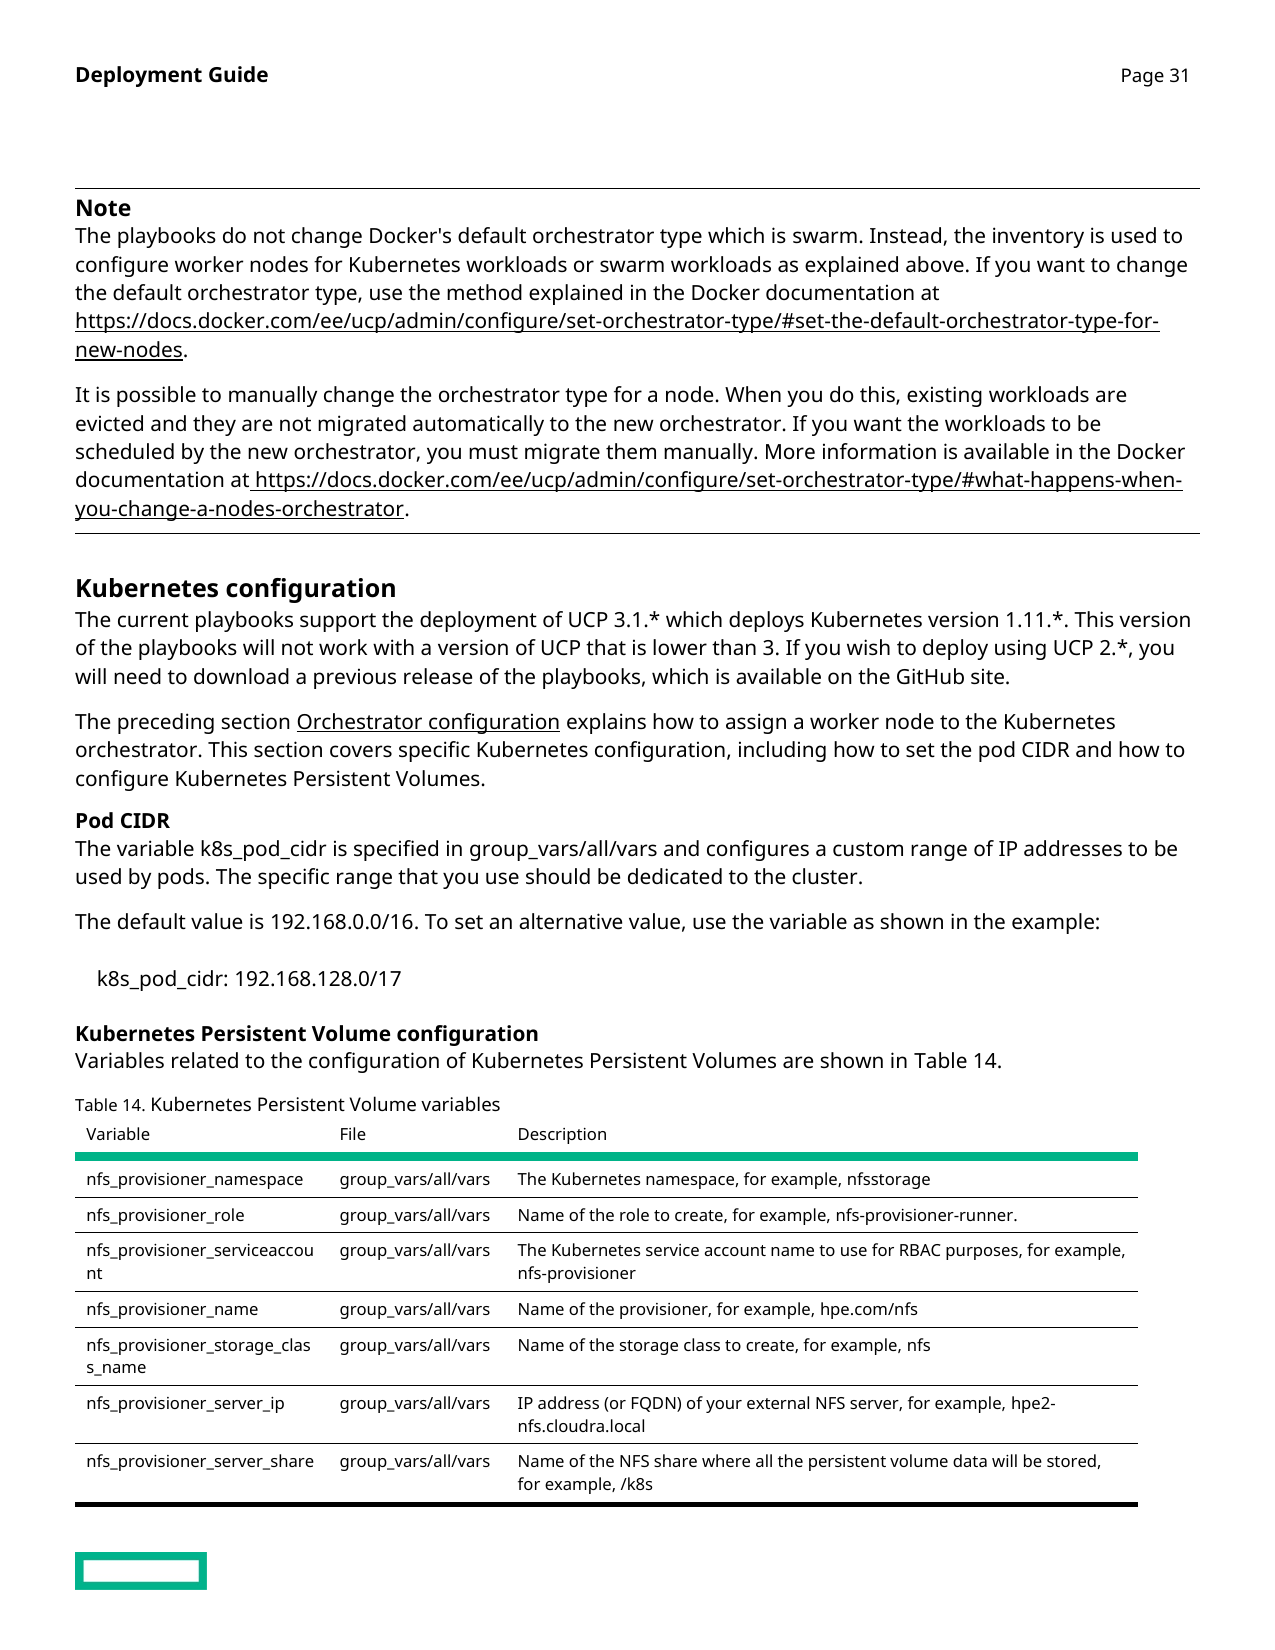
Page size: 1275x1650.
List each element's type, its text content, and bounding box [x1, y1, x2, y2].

subtitle Kubernetes configuration [75, 571, 1200, 605]
table_cell group_vars/all/vars [328, 1292, 506, 1326]
table_cell group_vars/all/vars [328, 1233, 506, 1291]
text Note [75, 189, 1200, 221]
table_cell Name of the provisioner, for example, hpe.com/nfs [506, 1292, 1137, 1326]
table_cell Name of the storage class to create, for example, nfs [506, 1328, 1137, 1385]
table_cell group_vars/all/vars [328, 1328, 506, 1385]
subtitle Kubernetes Persistent Volume configuration [75, 1021, 1200, 1046]
table_cell Name of the role to create, for example, nfs-provisioner-runner. [506, 1198, 1137, 1232]
text It is possible to manually change the orchestrator type for a node. When you do this, existing workloads are evicted and they are not migrated automatically to the new orchestrator. If you want the workloads to be scheduled by the new orchestrator, you must migrate them manually. More information is available in the Docker documentation at https://docs.docker.com/ee/ucp/admin/configure/set-orchestrator-type/#what-happens-when-you-change-a-nodes-orchestrator. [75, 380, 1200, 533]
text Table 14. Kubernetes Persistent Volume variables [75, 1091, 1200, 1117]
table_cell IP address (or FQDN) of your external NFS server, for example, hpe2-nfs.cloudra.local [506, 1386, 1137, 1443]
table_cell group_vars/all/vars [328, 1386, 506, 1443]
table_cell Name of the NFS share where all the persistent volume data will be stored, for example, /k8s [506, 1444, 1137, 1502]
table_cell nfs_provisioner_role [75, 1198, 328, 1232]
table_header Variable [75, 1117, 328, 1152]
table_cell nfs_provisioner_name [75, 1292, 328, 1326]
table_cell group_vars/all/vars [328, 1444, 506, 1502]
table_cell nfs_provisioner_serviceaccount [75, 1233, 328, 1291]
text Variables related to the configuration of Kubernetes Persistent Volumes are shown in Table 14. [75, 1046, 1200, 1074]
table_cell group_vars/all/vars [328, 1198, 506, 1232]
subtitle Pod CIDR [75, 809, 1200, 834]
text The preceding section Orchestrator configuration explains how to assign a worker node to the Kubernetes orchestrator. This section covers specific Kubernetes configuration, including how to set the pod CIDR and how to configure Kubernetes Persistent Volumes. [75, 707, 1200, 792]
text The variable k8s_pod_cidr is specified in group_vars/all/vars and configures a custom range of IP addresses to be used by pods. The specific range that you use should be dedicated to the cluster. [75, 834, 1200, 891]
table_cell nfs_provisioner_server_ip [75, 1386, 328, 1443]
table_header File [328, 1117, 506, 1152]
table_cell group_vars/all/vars [328, 1161, 506, 1197]
table_cell nfs_provisioner_storage_class_name [75, 1328, 328, 1385]
text k8s_pod_cidr: 192.168.128.0/17 [75, 964, 1200, 993]
table_cell The Kubernetes namespace, for example, nfsstorage [506, 1161, 1137, 1197]
text The playbooks do not change Docker's default orchestrator type which is swarm. Instead, the inventory is used to configure worker nodes for Kubernetes workloads or swarm workloads as explained above. If you want to change the default orchestrator type, use the method explained in the Docker documentation at https://docs.docker.com/ee/ucp/admin/configure/set-orchestrator-type/#set-the-default-orchestrator-type-for-new-nodes. [75, 221, 1200, 363]
table_cell The Kubernetes service account name to use for RBAC purposes, for example, nfs-provisioner [506, 1233, 1137, 1291]
text The current playbooks support the deployment of UCP 3.1.* which deploys Kubernetes version 1.11.*. This version of the playbooks will not work with a version of UCP that is lower than 3. If you wish to deploy using UCP 2.*, you will need to download a previous release of the playbooks, which is available on the GitHub site. [75, 605, 1200, 690]
table_header Description [506, 1117, 1137, 1152]
table_cell nfs_provisioner_namespace [75, 1161, 328, 1197]
text The default value is 192.168.0.0/16. To set an alternative value, use the variable as shown in the example: [75, 907, 1200, 936]
picture [75, 1552, 207, 1590]
table_cell nfs_provisioner_server_share [75, 1444, 328, 1502]
